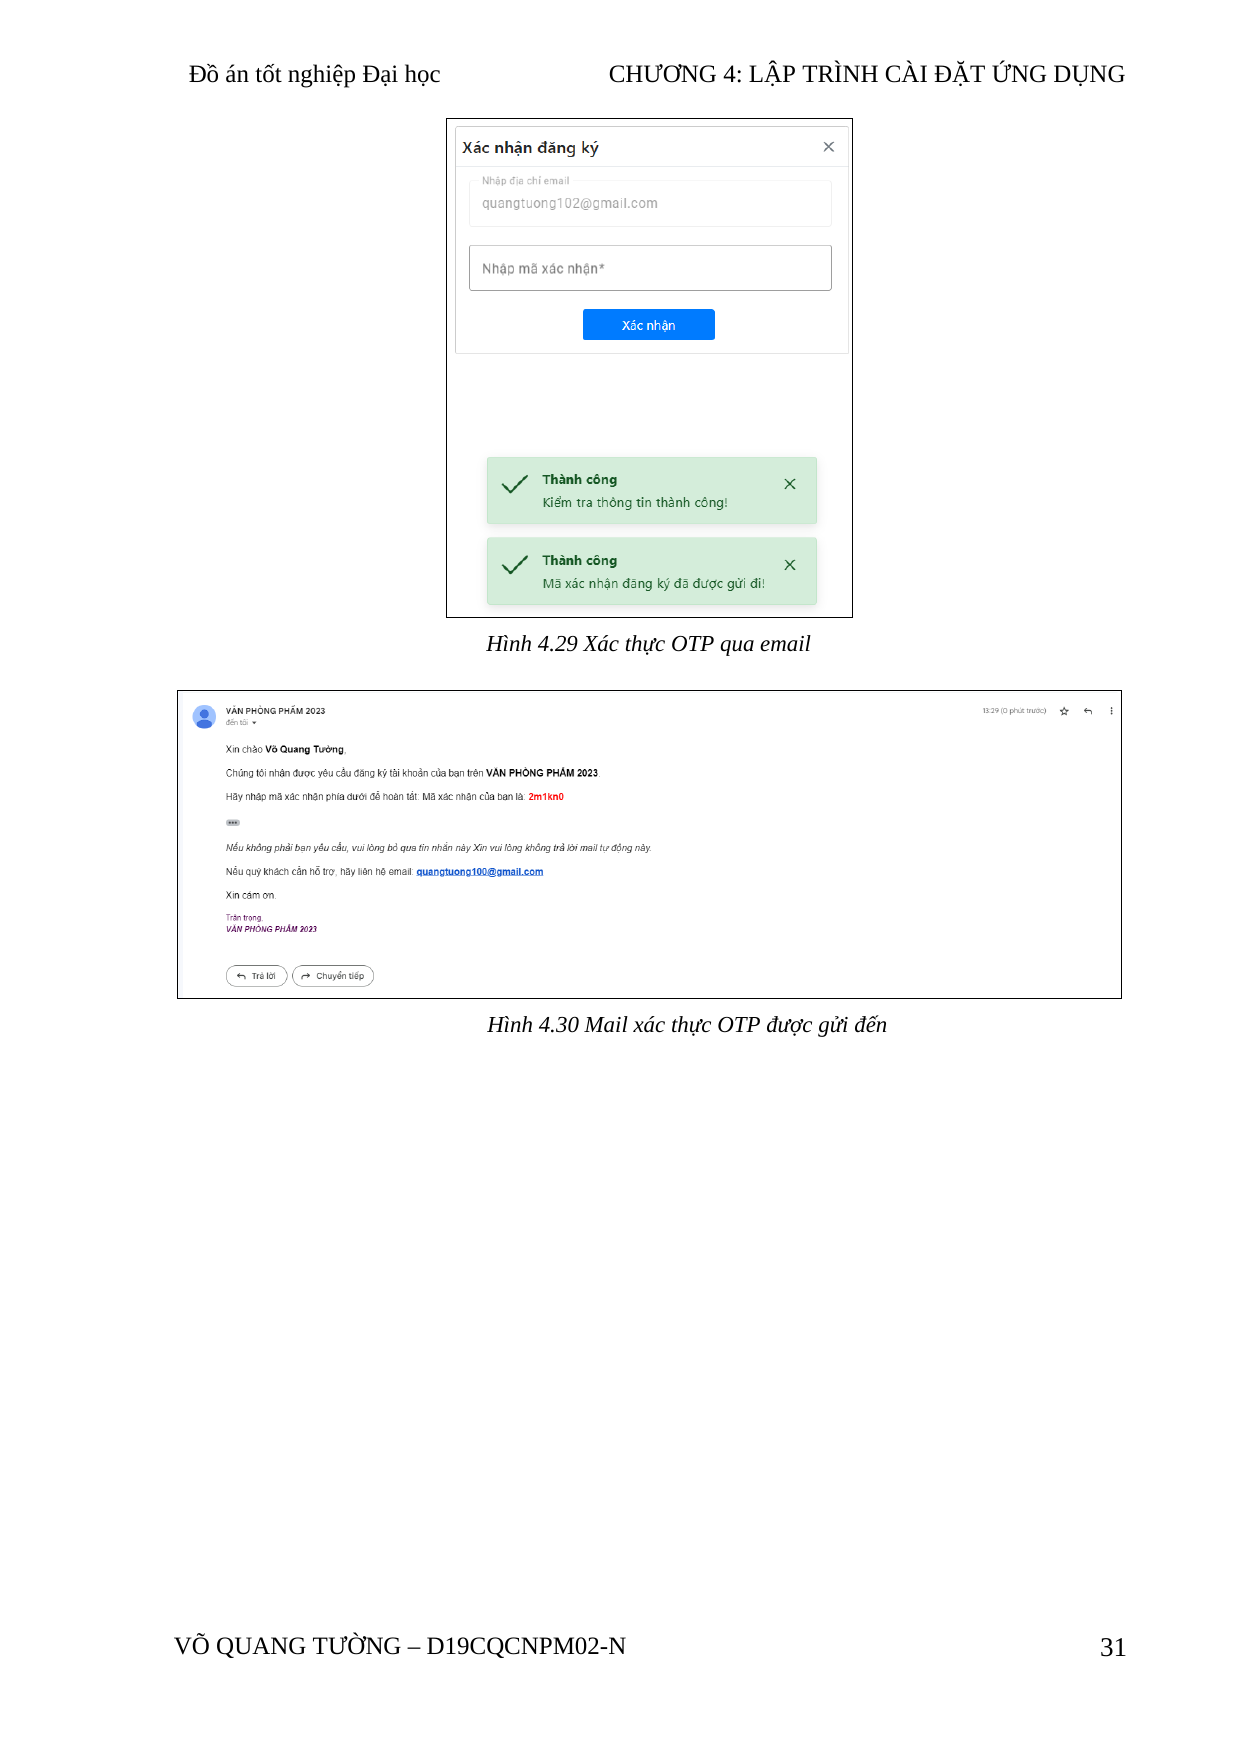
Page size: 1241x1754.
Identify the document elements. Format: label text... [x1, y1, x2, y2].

picture [178, 691, 1121, 998]
picture [447, 119, 852, 617]
